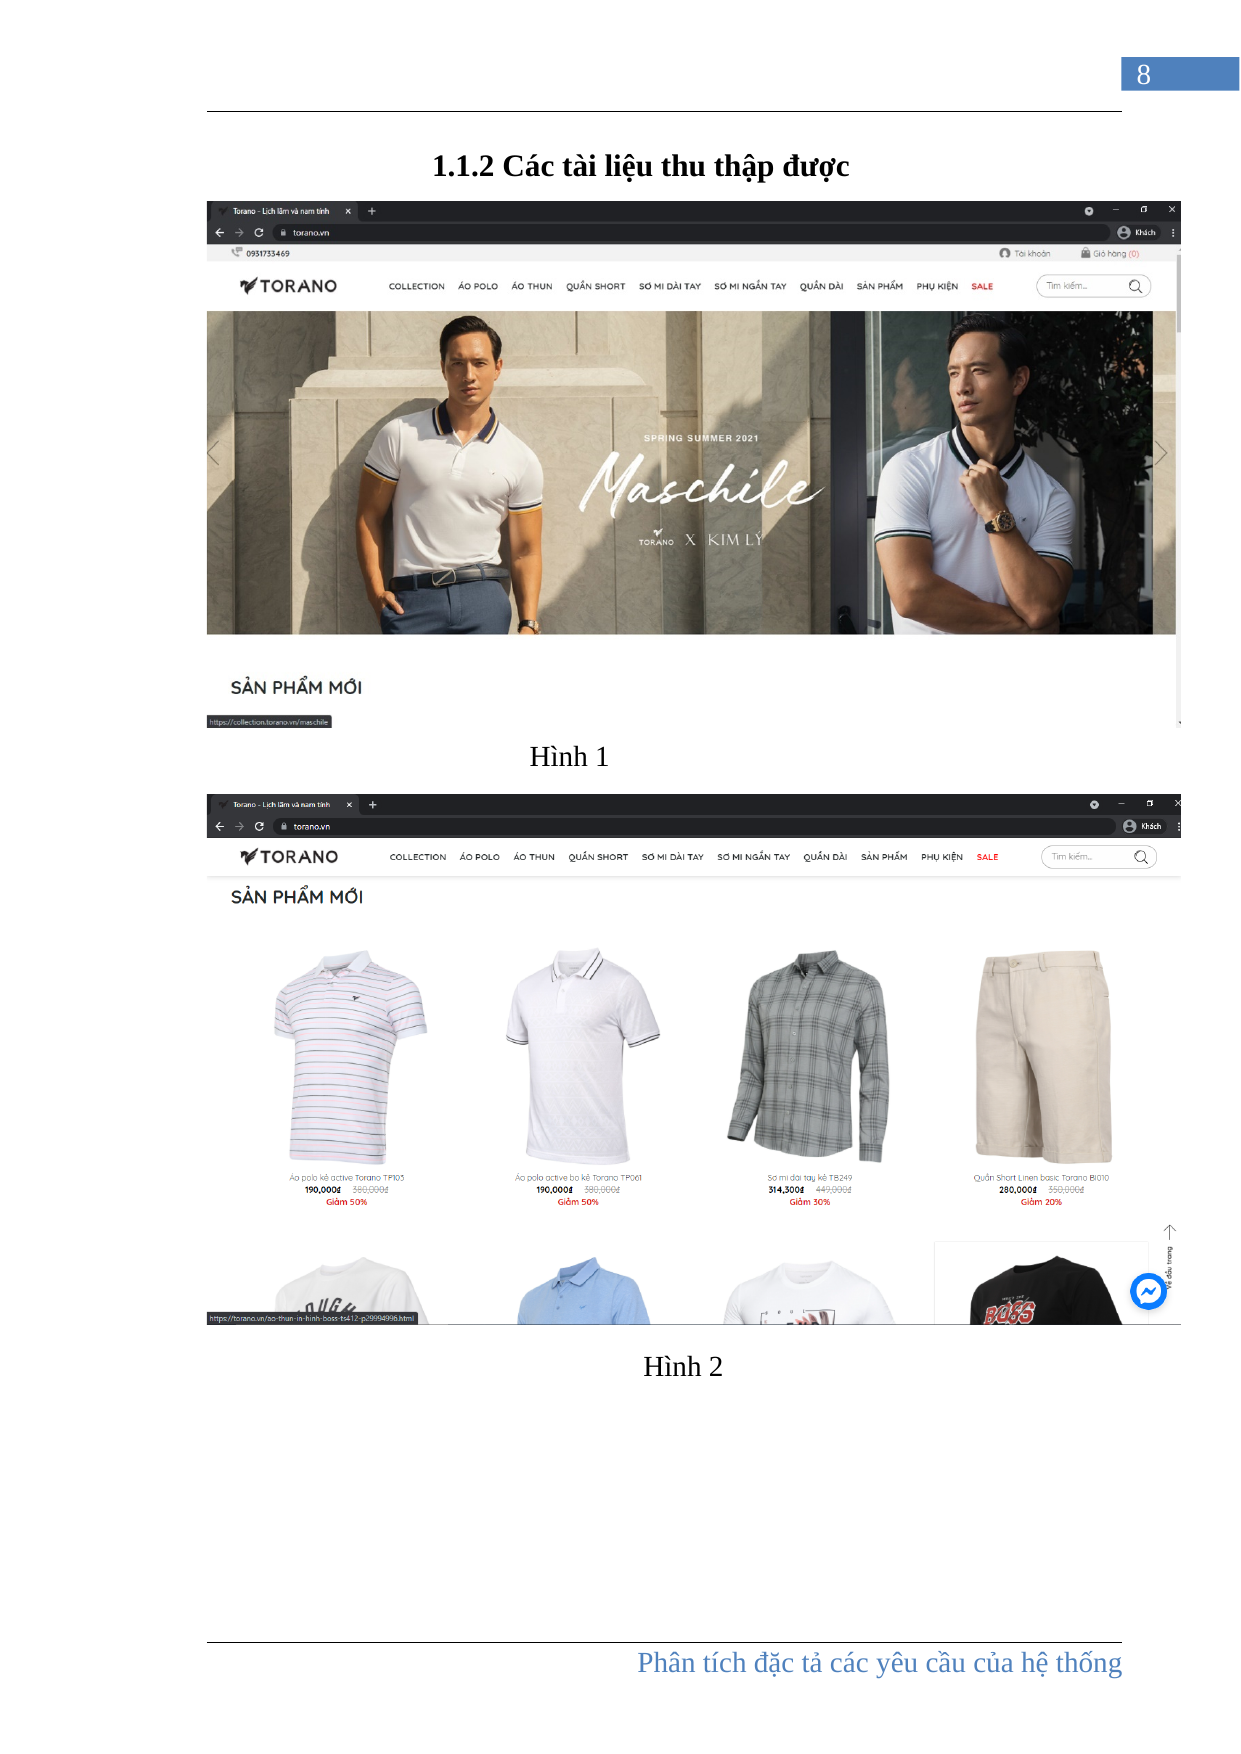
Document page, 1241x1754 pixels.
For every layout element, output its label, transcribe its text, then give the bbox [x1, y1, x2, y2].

picture [206, 201, 1181, 728]
picture [206, 794, 1181, 1325]
subtitle 1.1.2 Các tài liệu thu thập được [432, 148, 1122, 184]
